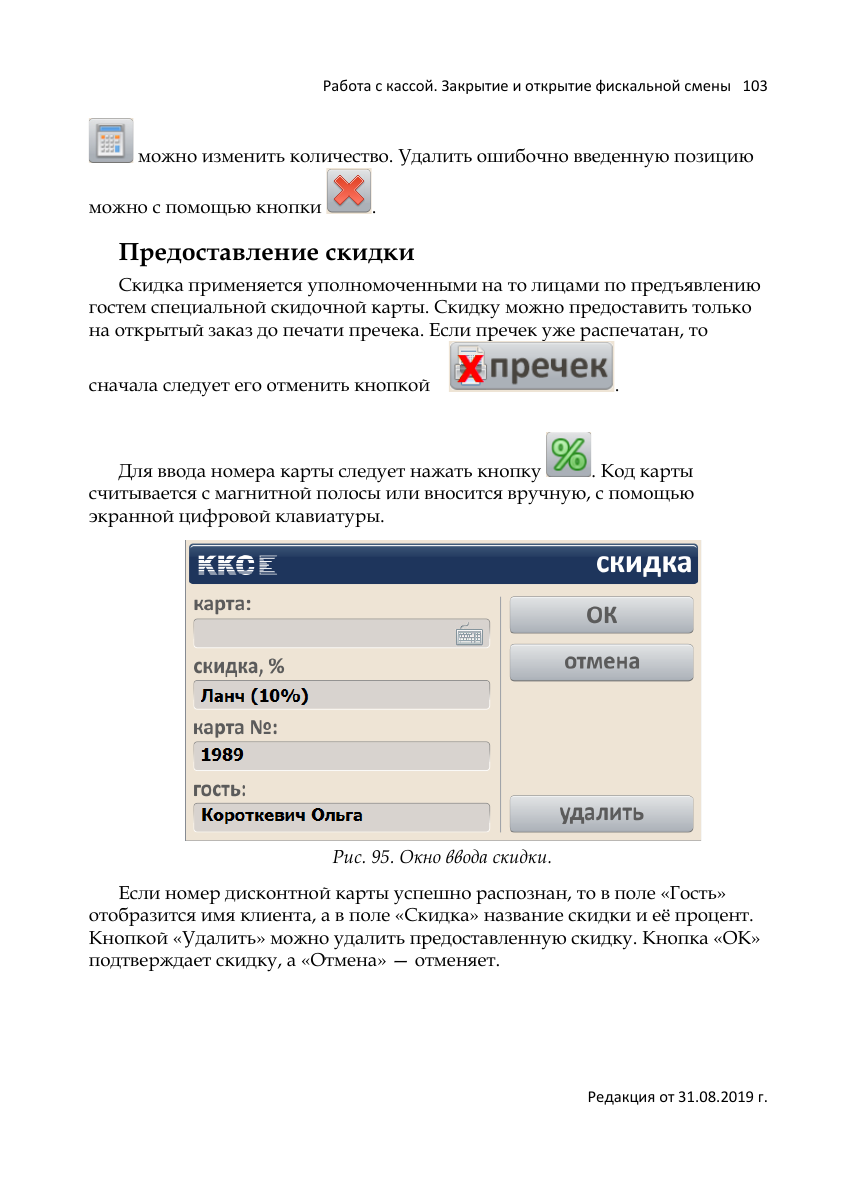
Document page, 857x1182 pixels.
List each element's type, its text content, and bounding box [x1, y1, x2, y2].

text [89, 118, 768, 219]
text Если номер дисконтной карты успешно распознан, то в поле «Гость» отобразится имя клиента, а в поле «Скидка» название скидки и её процент. Кнопкой «Удалить» можно удалить предоставленную скидку. Кнопка «ОК» подтверждает скидку, а «Отмена» — отменяет. [89, 882, 768, 972]
picture [448, 341, 615, 392]
picture [185, 540, 702, 841]
picture [546, 432, 592, 477]
text Скидка применяется уполномоченными на то лицами по предъявлению гостем специальной скидочной карты. Скидку можно предоставить только на открытый заказ до печати пречека. Если пречек уже распечатан, то сначала следует его отменить кнопкой . [89, 274, 768, 397]
subtitle Предоставление скидки [89, 237, 768, 268]
picture [88, 118, 134, 163]
picture [326, 168, 372, 214]
text Для ввода номера карты следует нажать кнопку . Код карты считывается с магнитной полосы или вносится вручную, с помощью экранной цифровой клавиатуры. [89, 432, 768, 527]
